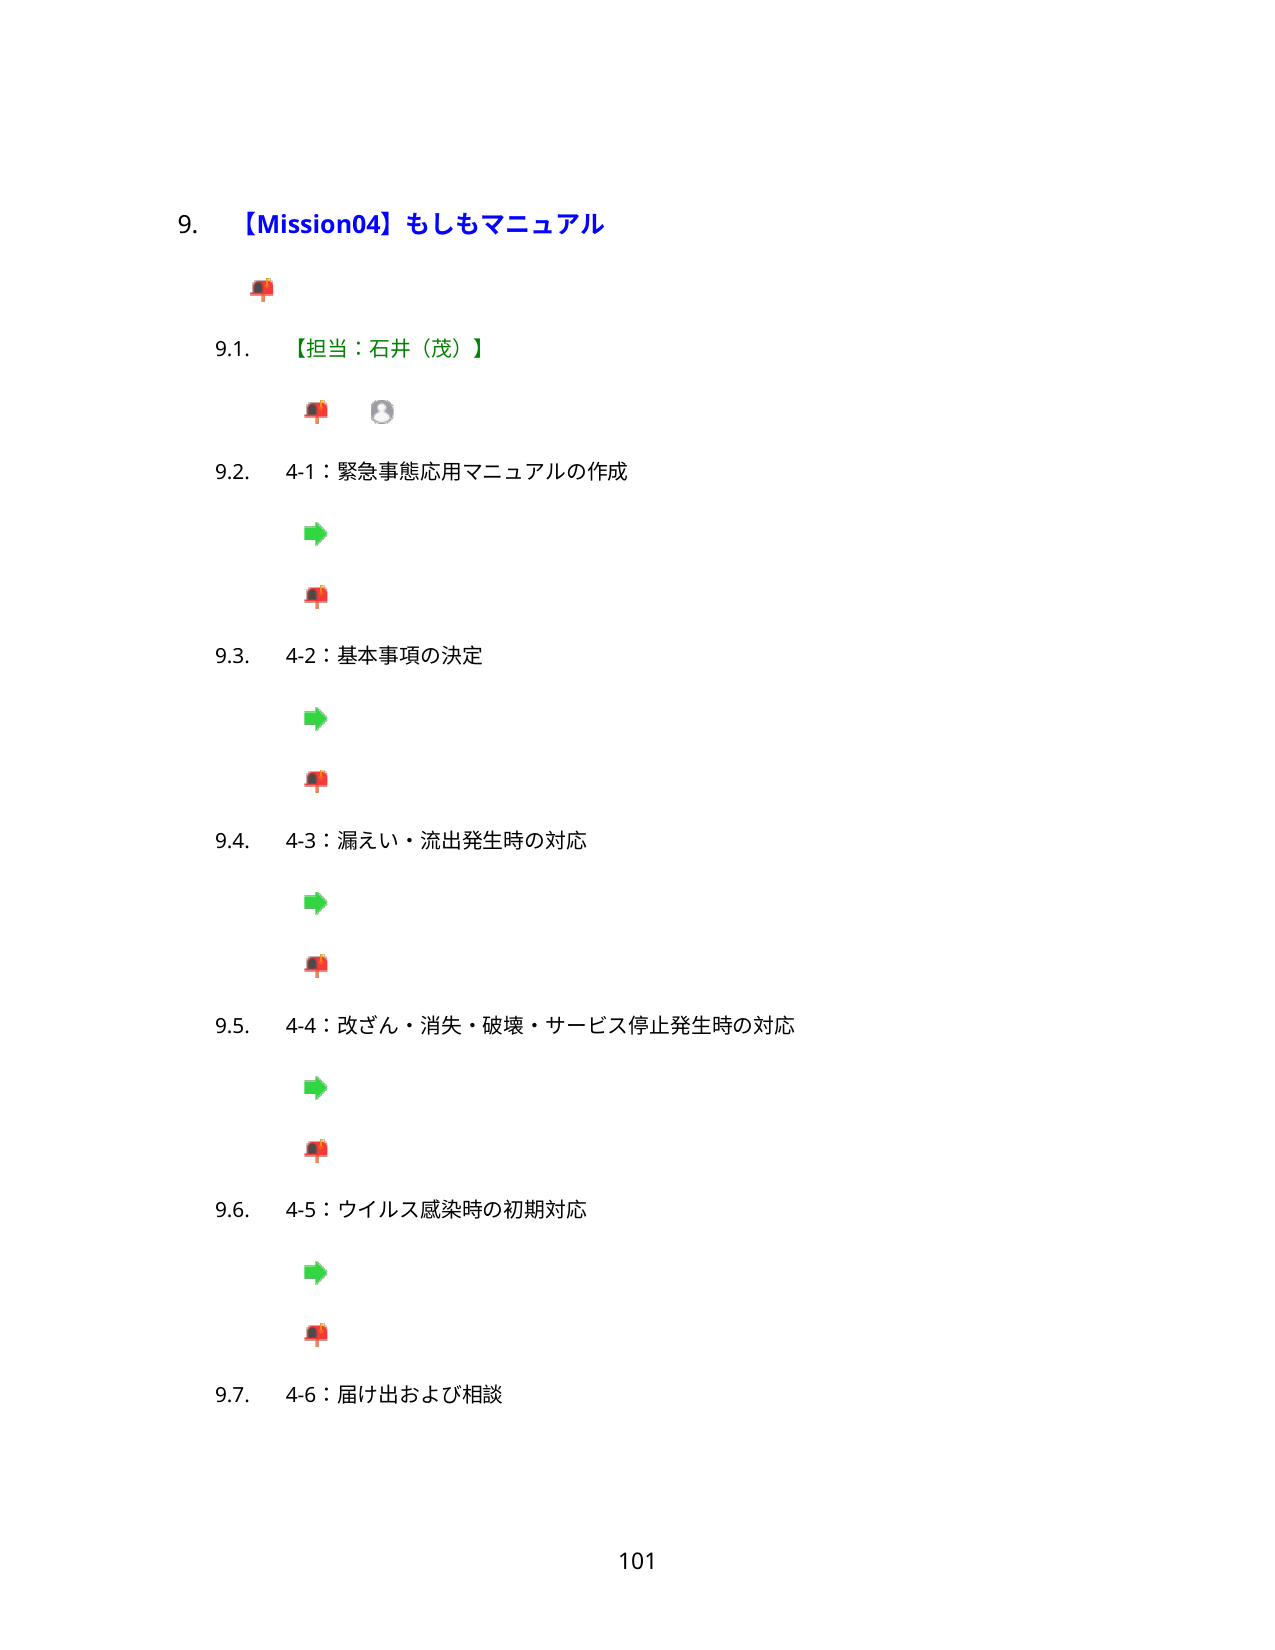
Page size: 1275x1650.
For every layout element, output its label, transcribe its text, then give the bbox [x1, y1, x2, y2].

picture [304, 1139, 328, 1163]
list 【担当：石井（茂）】 [215, 334, 1098, 363]
picture [304, 522, 328, 546]
picture [304, 707, 328, 731]
picture [371, 400, 394, 424]
picture [304, 1076, 328, 1100]
list 4-5：ウイルス感染時の初期対応 [215, 1196, 1098, 1224]
picture [304, 400, 328, 424]
picture [304, 1261, 328, 1285]
list 4-2：基本事項の決定 [215, 641, 1098, 670]
list 4-1：緊急事態応用マニュアルの作成 [215, 457, 1098, 485]
list 4-3：漏えい・流出発生時の対応 [215, 826, 1098, 854]
list 【Mission04】もしもマニュアル [177, 207, 1098, 241]
picture [304, 770, 328, 793]
picture [304, 892, 328, 915]
picture [304, 585, 328, 609]
list 4-4：改ざん・消失・破壊・サービス停止発生時の対応 [215, 1011, 1098, 1039]
picture [304, 954, 328, 978]
picture [304, 1323, 328, 1347]
picture [250, 278, 274, 302]
list 4-6：届け出および相談 [215, 1380, 1098, 1409]
